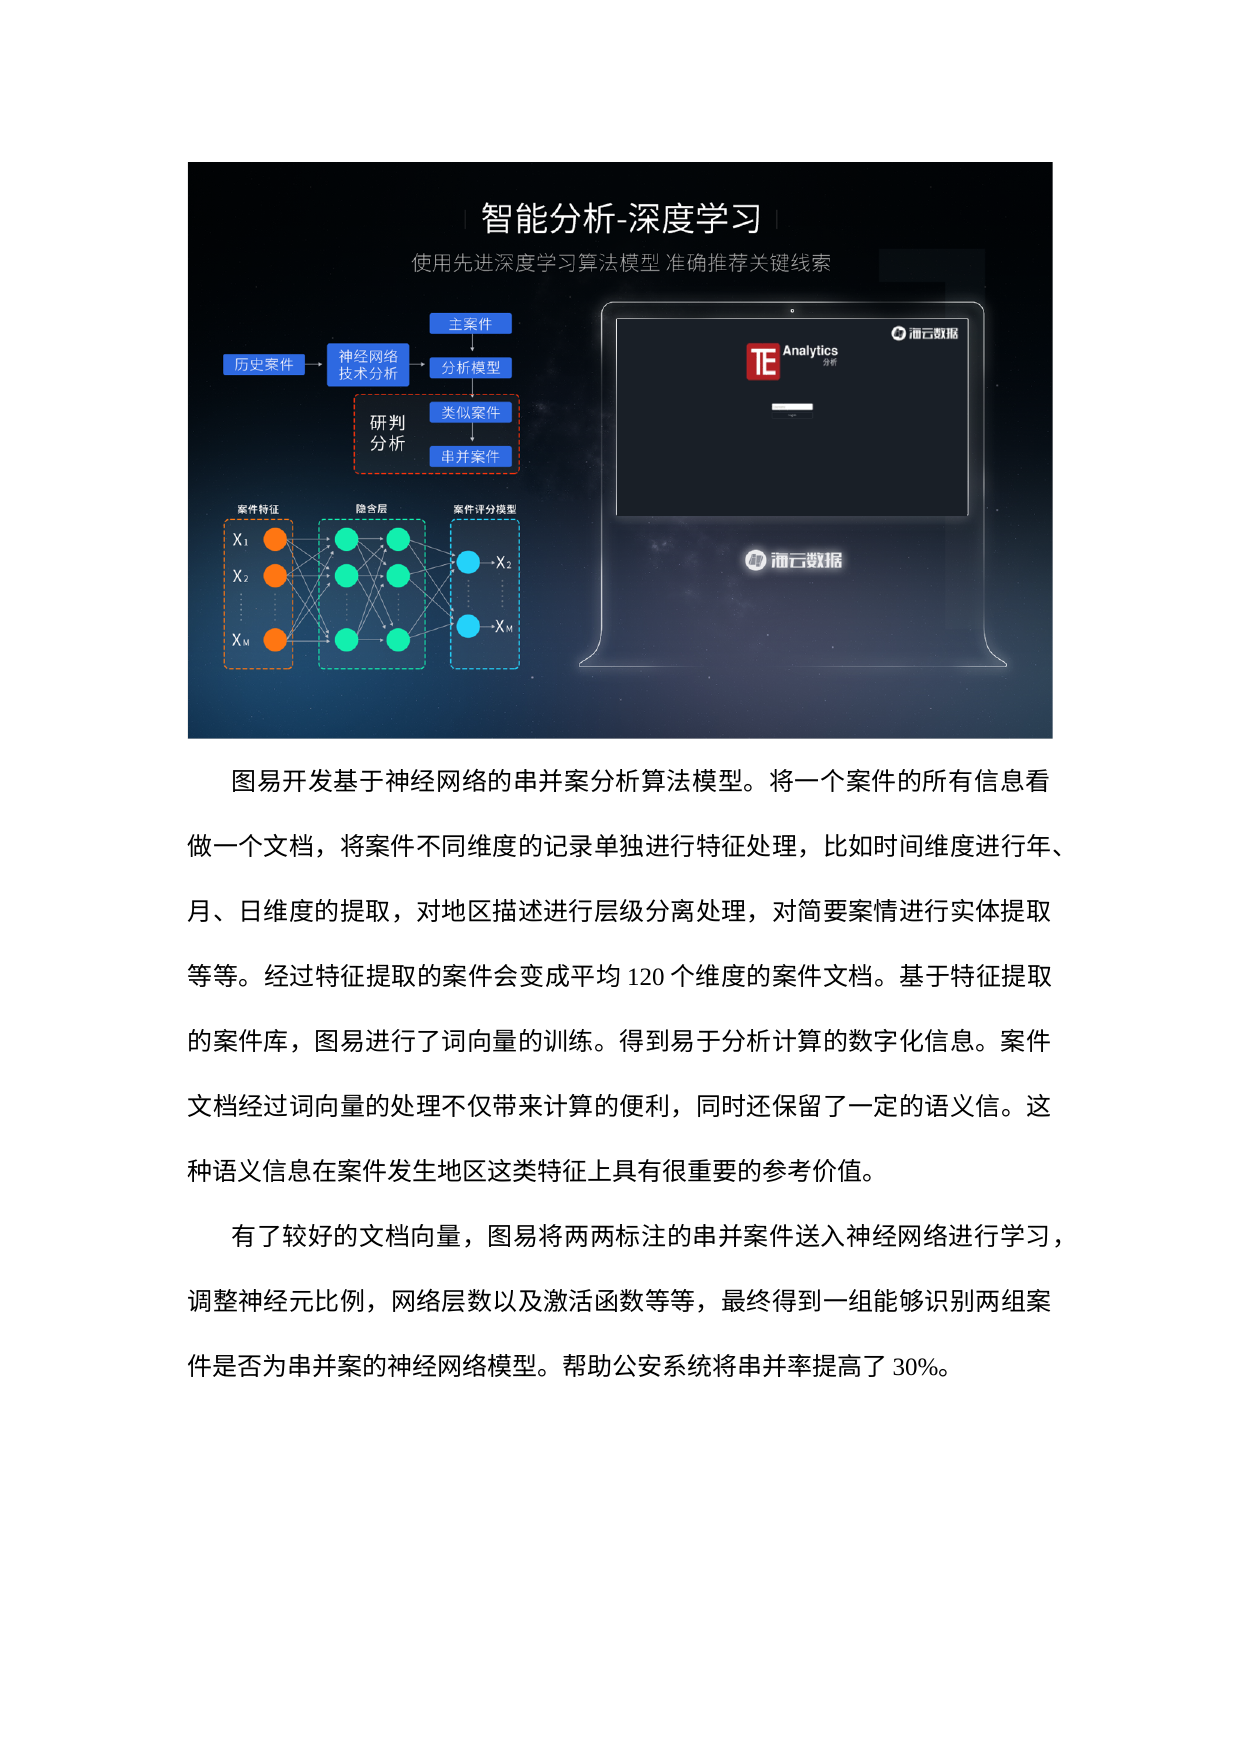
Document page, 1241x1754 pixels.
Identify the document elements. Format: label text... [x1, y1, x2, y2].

text 有了较好的文档向量，图易将两两标注的串并案件送入神经网络进行学习，调整神经元比例，网络层数以及激活函数等等，最终得到一组能够识别两组案件是否为串并案的神经网络模型。帮助公安系统将串并率提高了30%。 [187, 1202, 1053, 1397]
picture [187, 162, 1053, 739]
text 图易开发基于神经网络的串并案分析算法模型。将一个案件的所有信息看做一个文档，将案件不同维度的记录单独进行特征处理，比如时间维度进行年、月、日维度的提取，对地区描述进行层级分离处理，对简要案情进行实体提取等等。经过特征提取的案件会变成平均120个维度的案件文档。基于特征提取的案件库，图易进行了词向量的训练。得到易于分析计算的数字化信息。案件文档经过词向量的处理不仅带来计算的便利，同时还保留了一定的语义信。这种语义信息在案件发生地区这类特征上具有很重要的参考价值。 [187, 747, 1053, 1202]
